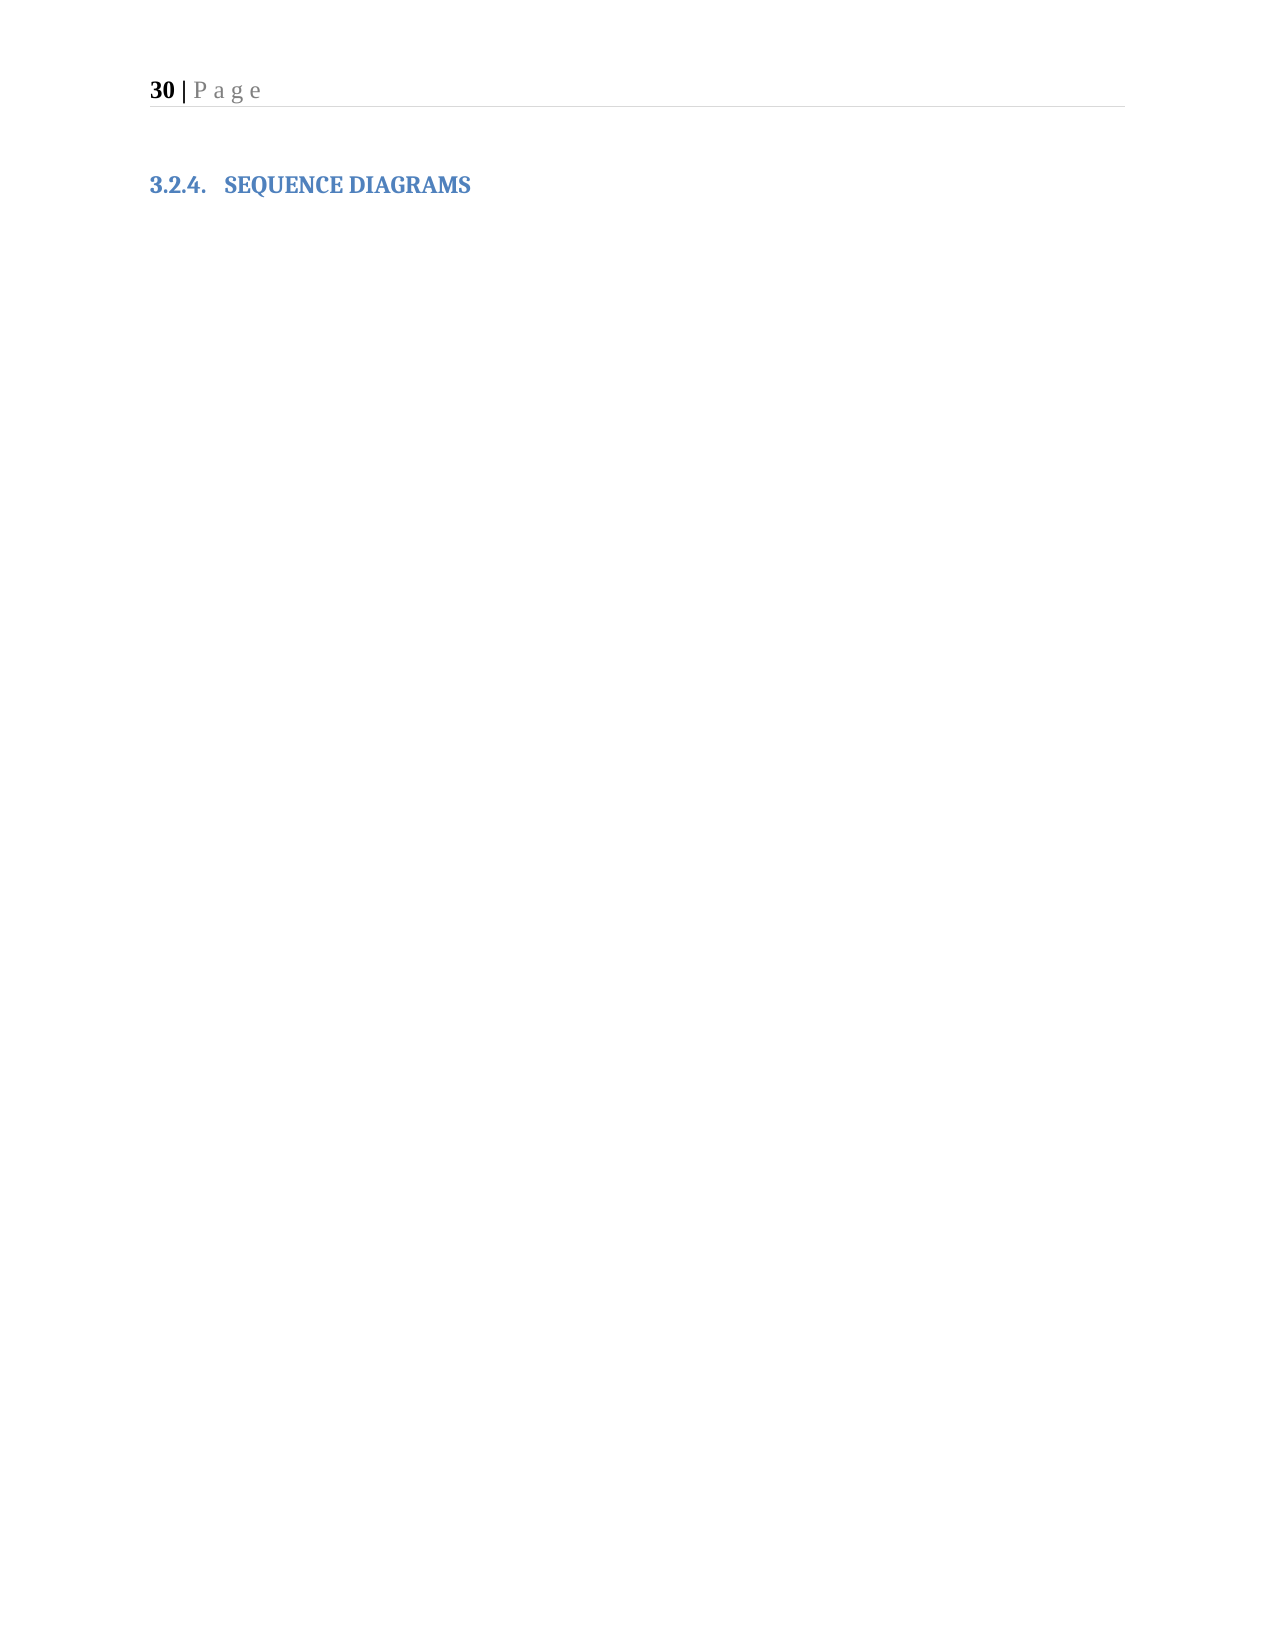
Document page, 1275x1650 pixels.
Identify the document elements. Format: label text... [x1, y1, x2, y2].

subtitle 3.2.4. SEQUENCE DIAGRAMS [150, 171, 1125, 199]
